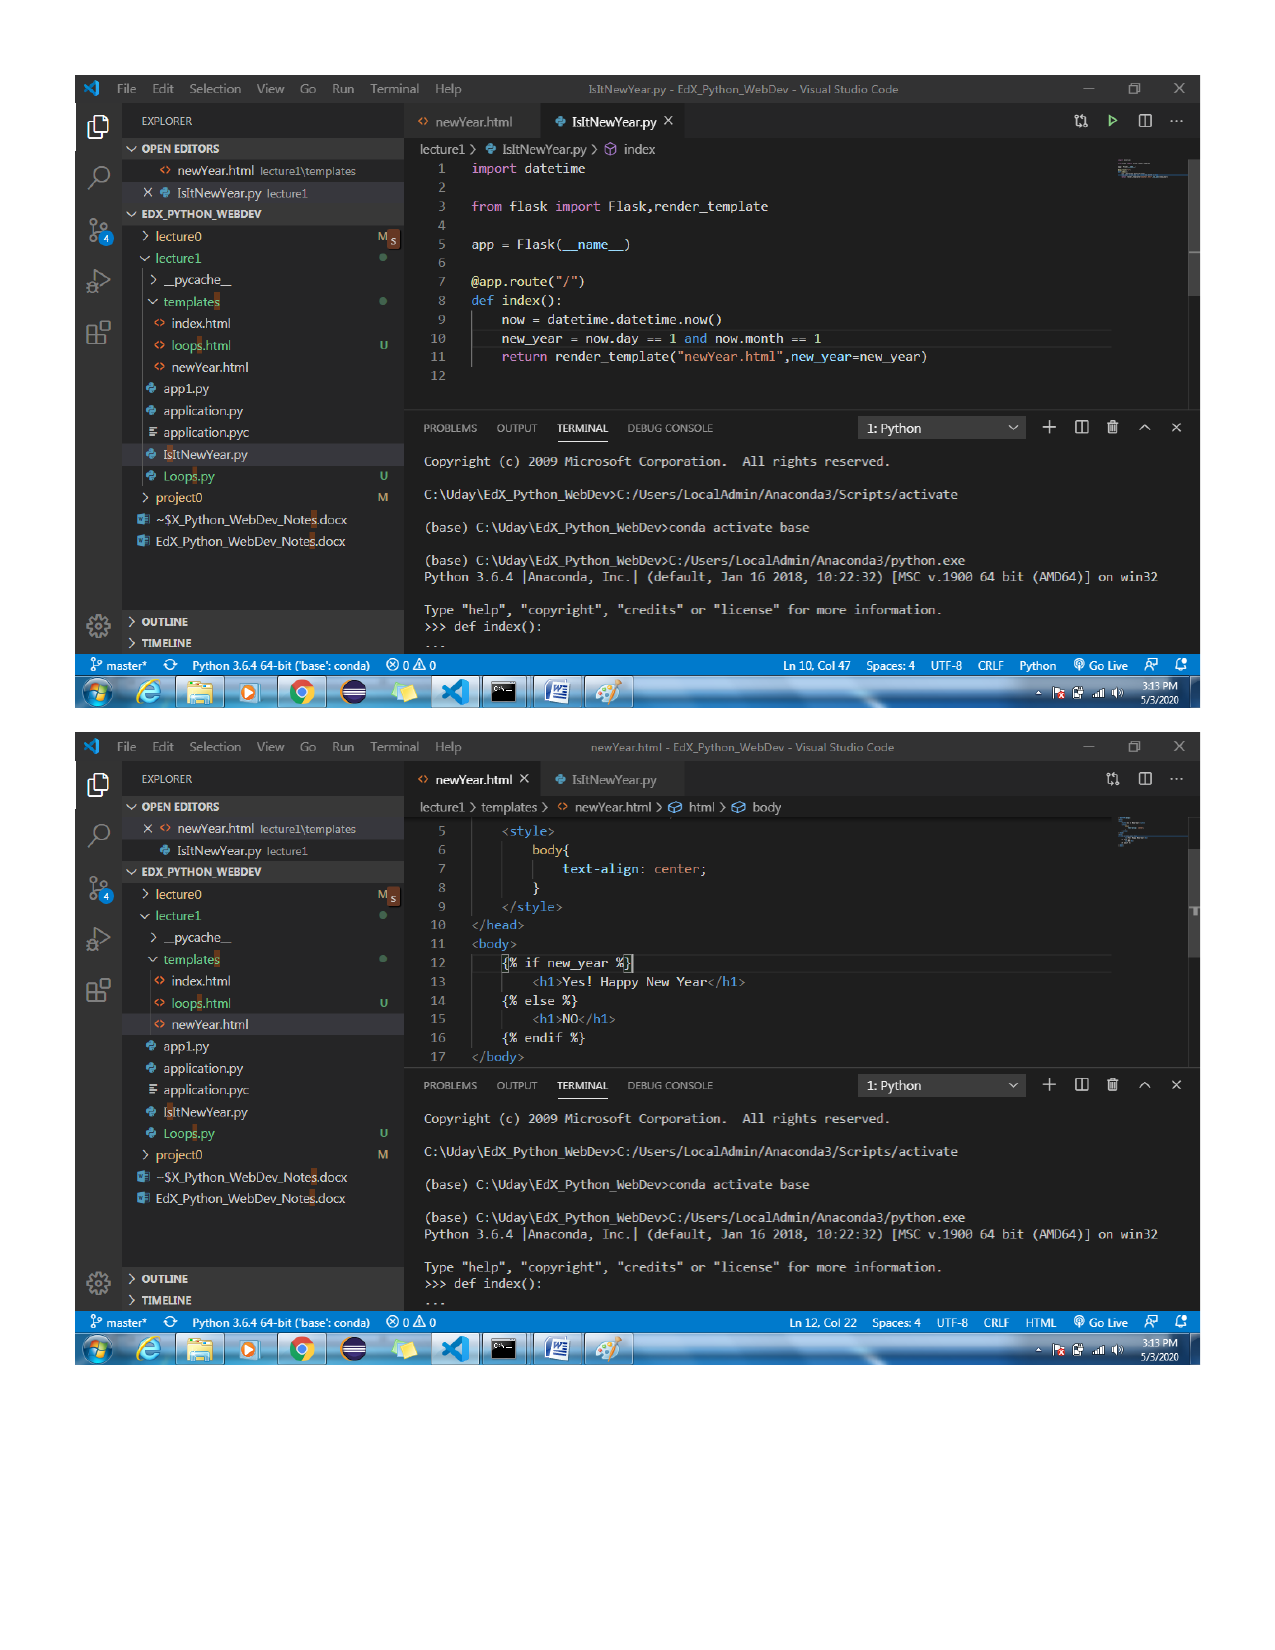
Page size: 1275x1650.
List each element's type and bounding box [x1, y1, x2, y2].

picture [75, 732, 1200, 1365]
picture [75, 75, 1200, 708]
